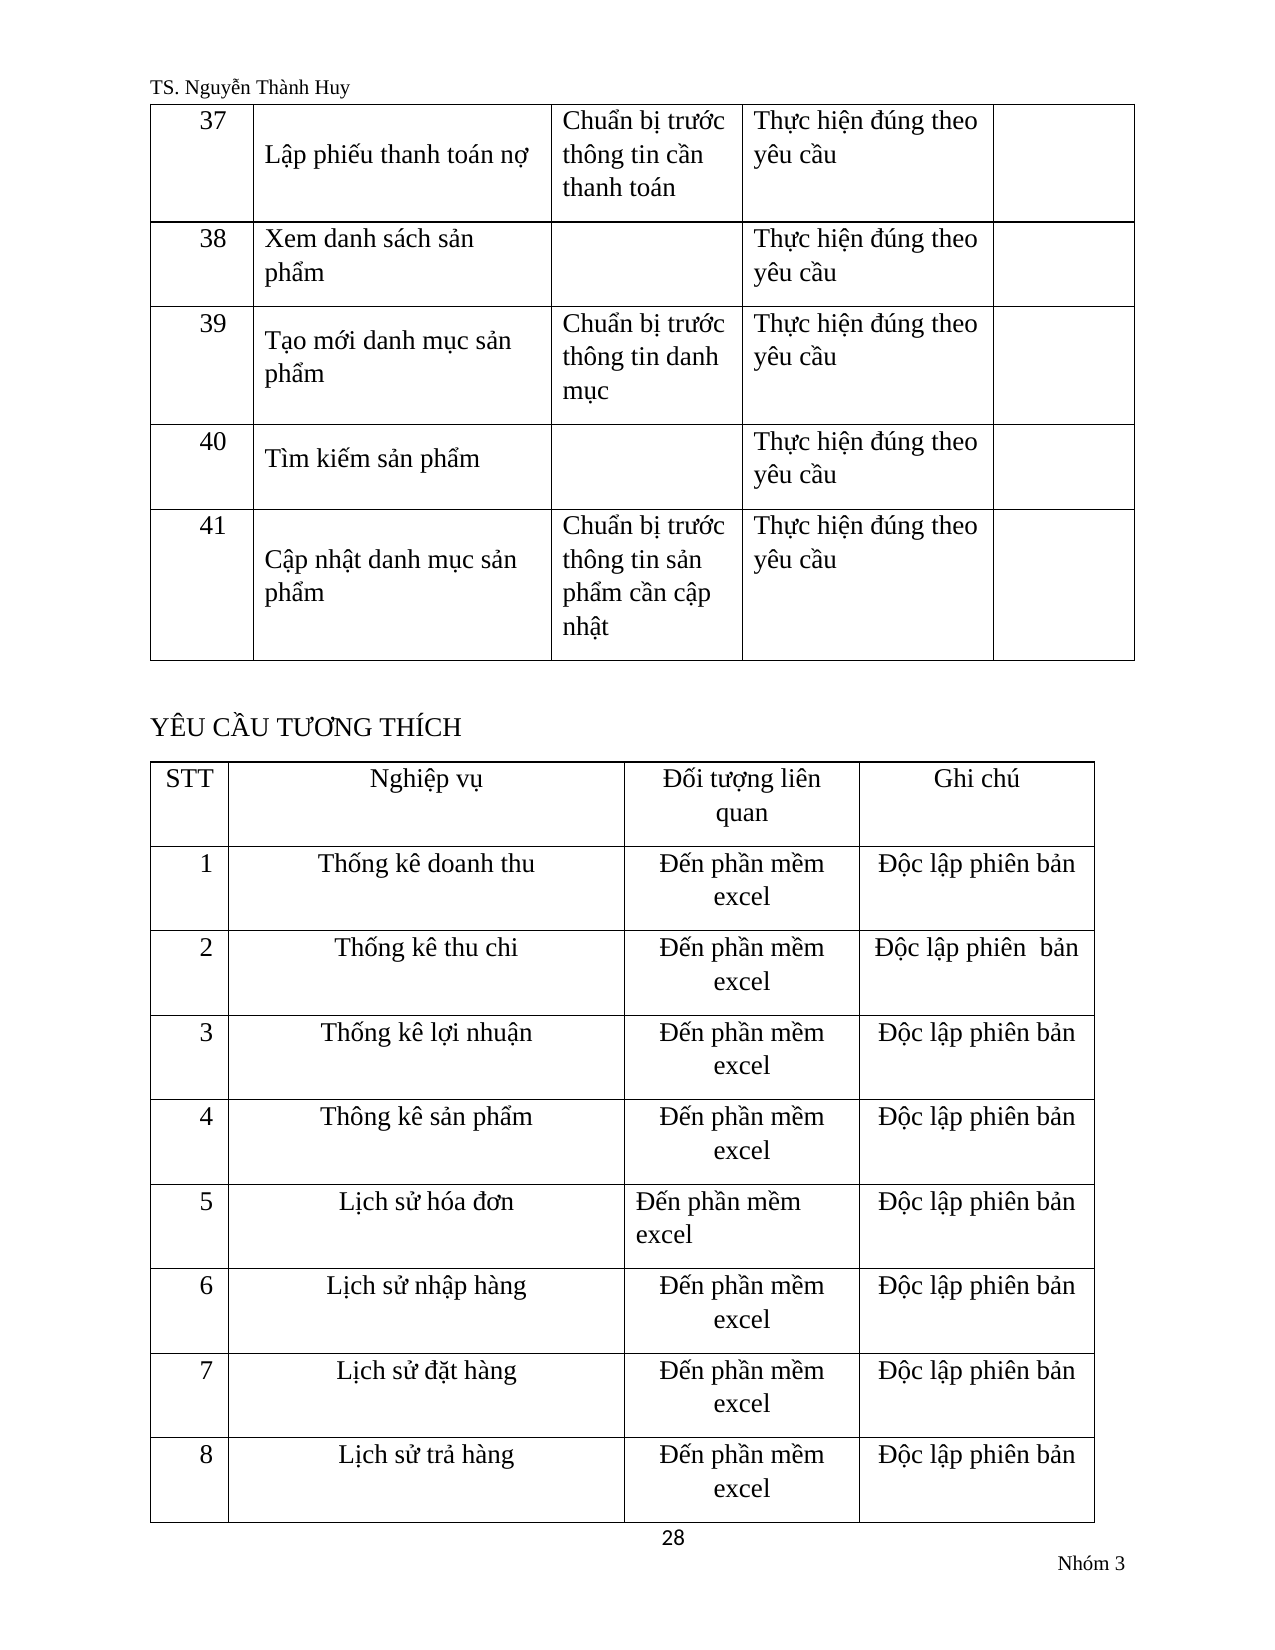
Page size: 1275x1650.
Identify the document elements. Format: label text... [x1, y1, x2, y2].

table_cell Độc lập phiên bản [860, 1100, 1094, 1184]
text YÊU CẦU TƯƠNG THÍCH [150, 711, 1196, 742]
table_cell [151, 847, 228, 930]
table_cell [151, 1100, 228, 1184]
table_cell [994, 510, 1134, 660]
table_cell [151, 1185, 228, 1268]
table_cell Thống kê lợi nhuận [229, 1016, 624, 1099]
table_cell Xem danh sách sản phẩm [254, 223, 551, 306]
table_cell Chuẩn bị trước thông tin sản phẩm cần cập nhật [552, 510, 742, 660]
table_cell Đến phần mềm excel [625, 931, 859, 1015]
table_cell Thực hiện đúng theo yêu cầu [743, 510, 993, 660]
table_cell Lịch sử trả hàng [229, 1438, 624, 1522]
table_cell Cập nhật danh mục sản phẩm [254, 510, 551, 660]
table_cell [151, 510, 253, 660]
table_cell Độc lập phiên bản [860, 1016, 1094, 1099]
table_cell Lịch sử đặt hàng [229, 1354, 624, 1437]
table_cell Đến phần mềm excel [625, 1438, 859, 1522]
table_cell Độc lập phiên bản [860, 1269, 1094, 1353]
table_cell [151, 1354, 228, 1437]
table_cell Lịch sử nhập hàng [229, 1269, 624, 1353]
table_cell [151, 1269, 228, 1353]
table_cell Thực hiện đúng theo yêu cầu [743, 425, 993, 508]
table_cell [994, 223, 1134, 306]
table_cell [151, 1016, 228, 1099]
table_header Đối tượng liên quan [625, 763, 859, 846]
table_cell Đến phần mềm excel [625, 1185, 859, 1268]
table_cell Tìm kiếm sản phẩm [254, 425, 551, 508]
table_cell Lập phiếu thanh toán nợ [254, 105, 551, 221]
table_cell Độc lập phiên bản [860, 931, 1094, 1015]
table_cell Thông kê sản phẩm [229, 1100, 624, 1184]
table_cell Độc lập phiên bản [860, 847, 1094, 930]
table_cell Độc lập phiên bản [860, 1354, 1094, 1437]
table_cell Chuẩn bị trước thông tin cần thanh toán [552, 105, 742, 221]
table_cell Thống kê doanh thu [229, 847, 624, 930]
table_cell Thực hiện đúng theo yêu cầu [743, 223, 993, 306]
table_header STT [151, 763, 228, 846]
table_cell Đến phần mềm excel [625, 1100, 859, 1184]
table_cell [151, 425, 253, 508]
table_cell Đến phần mềm excel [625, 847, 859, 930]
table_cell Đến phần mềm excel [625, 1354, 859, 1437]
table_cell Lịch sử hóa đơn [229, 1185, 624, 1268]
table_cell [151, 223, 253, 306]
table_cell [151, 1438, 228, 1522]
table_cell Tạo mới danh mục sản phẩm [254, 307, 551, 424]
table_cell [151, 105, 253, 221]
table_cell [151, 307, 253, 424]
table_cell Thống kê thu chi [229, 931, 624, 1015]
table_cell [552, 425, 742, 508]
table_cell [994, 105, 1134, 221]
table_cell Độc lập phiên bản [860, 1438, 1094, 1522]
table_cell [994, 307, 1134, 424]
table_cell [552, 223, 742, 306]
table_cell [151, 931, 228, 1015]
table_cell Độc lập phiên bản [860, 1185, 1094, 1268]
table_header Nghiệp vụ [229, 763, 624, 846]
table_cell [743, 105, 993, 221]
table_header Ghi chú [860, 763, 1094, 846]
table_cell Đến phần mềm excel [625, 1016, 859, 1099]
table_cell Đến phần mềm excel [625, 1269, 859, 1353]
table_cell Chuẩn bị trước thông tin danh mục [552, 307, 742, 424]
table_cell Thực hiện đúng theo yêu cầu [743, 307, 993, 424]
table_cell [994, 425, 1134, 508]
